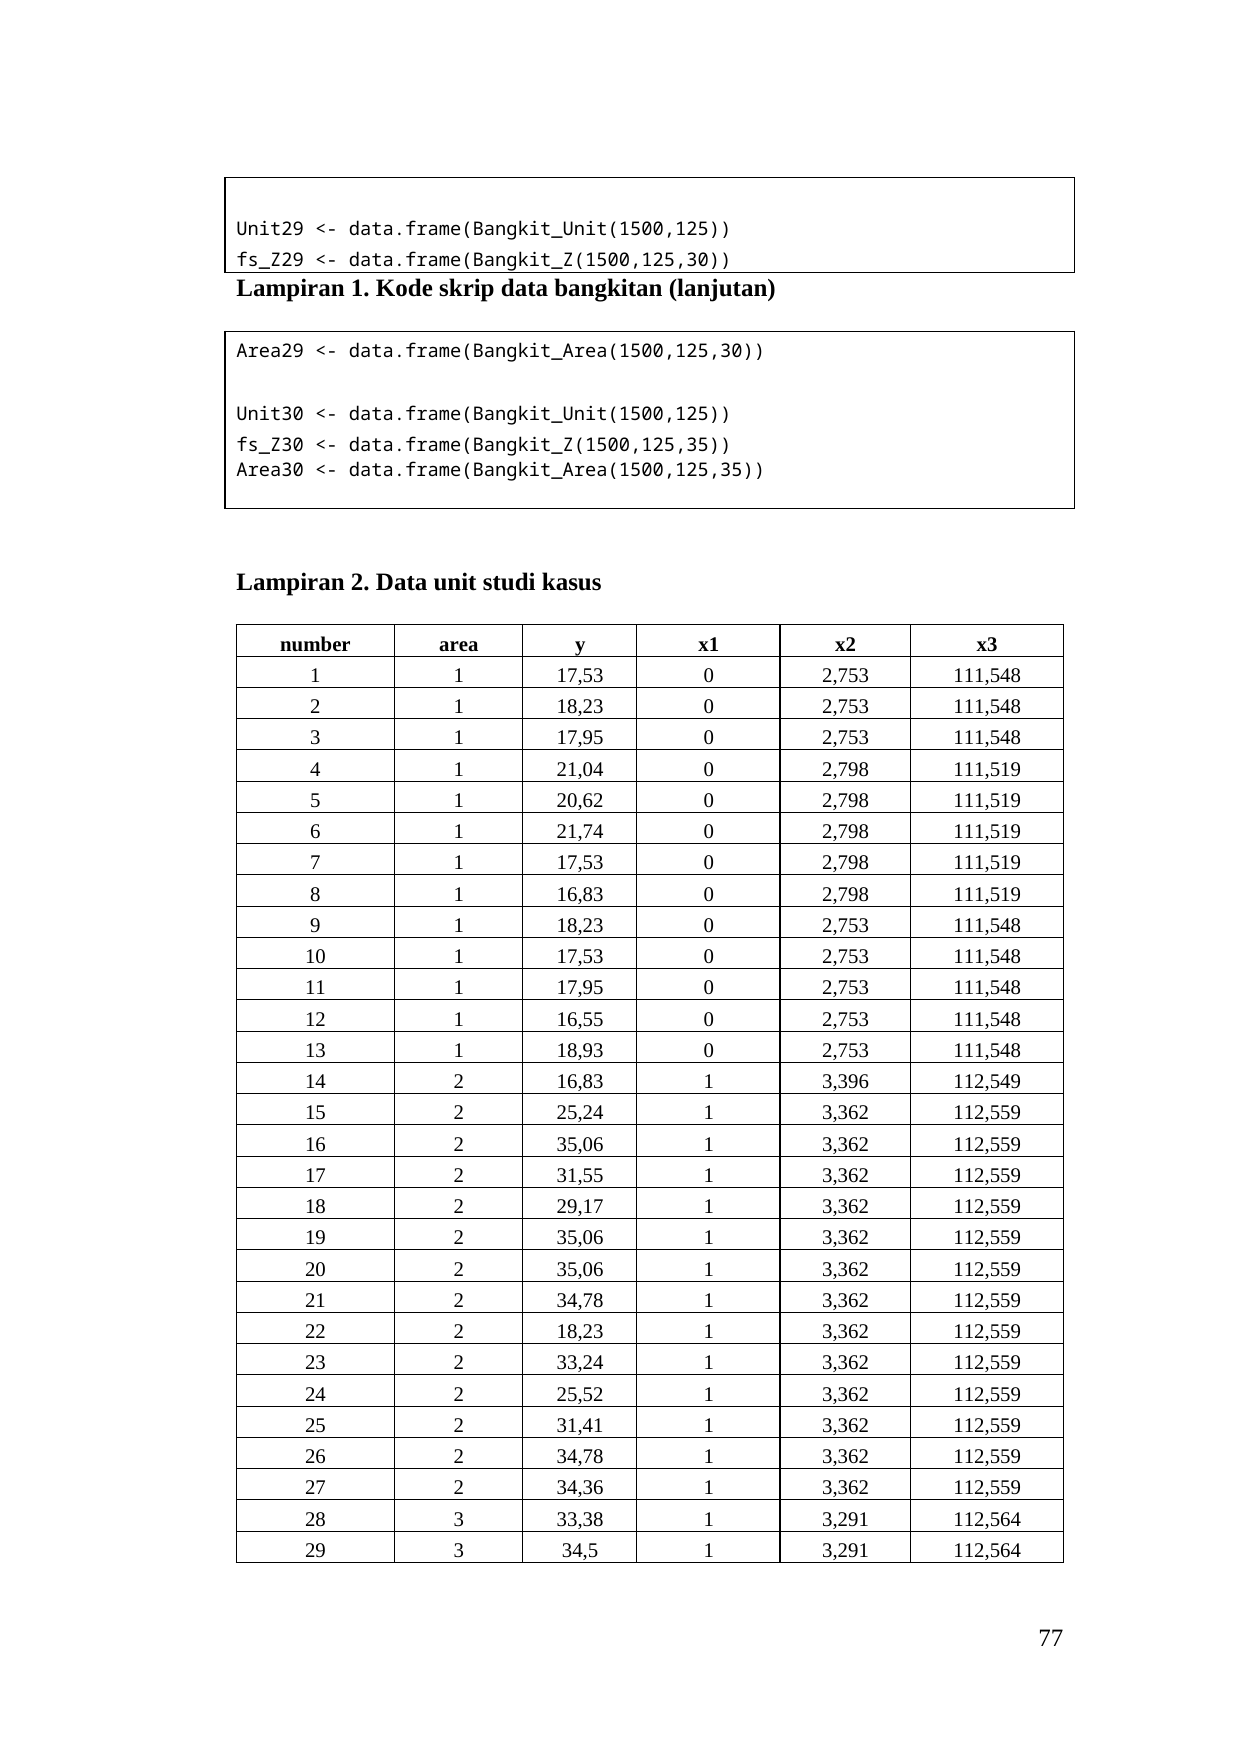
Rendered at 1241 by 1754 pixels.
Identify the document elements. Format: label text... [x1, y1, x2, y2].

table_cell 6 [237, 813, 394, 843]
table_header y [523, 625, 636, 656]
table_cell 2,798 [781, 750, 910, 781]
table_cell 111,548 [911, 1032, 1063, 1062]
table_cell 2,753 [781, 688, 910, 718]
table_cell 1 [395, 844, 522, 874]
table_cell 2,753 [781, 1000, 910, 1031]
table_cell 3,362 [781, 1344, 910, 1374]
table_cell 2,753 [781, 1032, 910, 1062]
table_cell 0 [637, 1032, 779, 1062]
table_cell 0 [637, 969, 779, 999]
table_cell 20 [237, 1250, 394, 1281]
table_cell 34,78 [523, 1438, 636, 1468]
table_cell 11 [237, 969, 394, 999]
table_cell 33,24 [523, 1344, 636, 1374]
table_cell 112,559 [911, 1344, 1063, 1374]
table_cell 0 [637, 844, 779, 874]
table_cell 1 [637, 1250, 779, 1281]
table_cell 111,548 [911, 657, 1063, 687]
table_cell 1 [395, 875, 522, 906]
table_cell 2 [395, 1250, 522, 1281]
table_cell 111,548 [911, 1000, 1063, 1031]
table_cell 16 [237, 1125, 394, 1156]
table_cell 23 [237, 1344, 394, 1374]
table_cell 112,559 [911, 1125, 1063, 1156]
table_cell 112,559 [911, 1094, 1063, 1124]
table_cell 112,559 [911, 1282, 1063, 1312]
text Lampiran 1. Kode skrip data bangkitan (lanjutan) [236, 273, 1063, 302]
table_cell 1 [637, 1157, 779, 1187]
table_cell 20,62 [523, 782, 636, 812]
table_cell 18,23 [523, 907, 636, 937]
table_cell 1 [637, 1375, 779, 1406]
table_cell 111,548 [911, 969, 1063, 999]
table_cell 111,548 [911, 719, 1063, 749]
table_cell 8 [237, 875, 394, 906]
table_cell 1 [395, 719, 522, 749]
table_cell 0 [637, 782, 779, 812]
table_cell 35,06 [523, 1219, 636, 1249]
table_cell 2 [395, 1375, 522, 1406]
table_cell 3,362 [781, 1125, 910, 1156]
table_cell 1 [637, 1438, 779, 1468]
table_cell 1 [637, 1188, 779, 1218]
table_cell 112,564 [911, 1532, 1063, 1562]
table_header number [237, 625, 394, 656]
table_cell 0 [637, 1000, 779, 1031]
table_cell 111,519 [911, 844, 1063, 874]
table_cell 1 [395, 1000, 522, 1031]
table_cell 1 [637, 1219, 779, 1249]
table_cell 112,549 [911, 1063, 1063, 1093]
table_cell 112,559 [911, 1438, 1063, 1468]
table_cell 34,78 [523, 1282, 636, 1312]
table_cell 3,362 [781, 1438, 910, 1468]
table_cell 1 [395, 657, 522, 687]
table_cell 2 [395, 1344, 522, 1374]
table_cell 17,95 [523, 719, 636, 749]
table_header area [395, 625, 522, 656]
table_cell 33,38 [523, 1500, 636, 1531]
table_cell 1 [395, 813, 522, 843]
table_cell 17,53 [523, 938, 636, 968]
table_cell 2,798 [781, 844, 910, 874]
table_cell 1 [395, 750, 522, 781]
table_cell 2,753 [781, 907, 910, 937]
table_cell 3,396 [781, 1063, 910, 1093]
table_cell 35,06 [523, 1125, 636, 1156]
table_header x2 [781, 625, 910, 656]
table_cell 19 [237, 1219, 394, 1249]
table_cell 111,519 [911, 750, 1063, 781]
table_cell 17,95 [523, 969, 636, 999]
table_cell 2,753 [781, 657, 910, 687]
table_cell 1 [637, 1500, 779, 1531]
table_cell 2 [395, 1063, 522, 1093]
table_cell 3 [237, 719, 394, 749]
table_cell 21,04 [523, 750, 636, 781]
table_cell 18,93 [523, 1032, 636, 1062]
table_cell 31,41 [523, 1407, 636, 1437]
table_cell 14 [237, 1063, 394, 1093]
table_cell 1 [395, 782, 522, 812]
table_cell 111,548 [911, 907, 1063, 937]
table_cell 18 [237, 1188, 394, 1218]
table_cell 0 [637, 750, 779, 781]
table_cell 1 [637, 1469, 779, 1499]
table_cell 1 [395, 938, 522, 968]
table_cell 16,55 [523, 1000, 636, 1031]
table_cell 1 [395, 907, 522, 937]
table_cell 17,53 [523, 844, 636, 874]
table_cell 0 [637, 688, 779, 718]
table_cell 2 [237, 688, 394, 718]
table_header Area29 <- data.frame(Bangkit_Area(1500,125,30)) Unit30 <- data.frame(Bangkit_Unit(1500,125)) fs_Z30 <- data.frame(Bangkit_Z(1500,125,35)) Area30 <- data.frame(Bangkit_Area(1500,125,35)) [226, 332, 1074, 508]
table_cell 2 [395, 1188, 522, 1218]
table_cell 16,83 [523, 1063, 636, 1093]
table_cell 1 [637, 1532, 779, 1562]
table_cell 3,291 [781, 1532, 910, 1562]
table_cell 111,548 [911, 688, 1063, 718]
table_cell 112,559 [911, 1219, 1063, 1249]
table_cell 112,559 [911, 1188, 1063, 1218]
table_cell 35,06 [523, 1250, 636, 1281]
table_cell 29,17 [523, 1188, 636, 1218]
table_cell 3,362 [781, 1407, 910, 1437]
table_cell 112,559 [911, 1407, 1063, 1437]
table_cell 3 [395, 1500, 522, 1531]
table_cell 25,52 [523, 1375, 636, 1406]
table_cell 34,36 [523, 1469, 636, 1499]
table_cell 1 [637, 1094, 779, 1124]
table_cell 3,362 [781, 1313, 910, 1343]
table_cell 112,559 [911, 1157, 1063, 1187]
table_cell 0 [637, 907, 779, 937]
table_cell 111,519 [911, 875, 1063, 906]
table_cell 31,55 [523, 1157, 636, 1187]
table_cell 1 [637, 1282, 779, 1312]
table_cell 12 [237, 1000, 394, 1031]
table_cell 2 [395, 1125, 522, 1156]
table_cell 3,362 [781, 1250, 910, 1281]
table_cell 3,362 [781, 1157, 910, 1187]
table_cell 2 [395, 1094, 522, 1124]
table_cell 112,559 [911, 1250, 1063, 1281]
table_cell 17,53 [523, 657, 636, 687]
table_cell 2 [395, 1438, 522, 1468]
table_cell 1 [237, 657, 394, 687]
table_cell 2 [395, 1282, 522, 1312]
table_cell 2,798 [781, 782, 910, 812]
table_cell 25,24 [523, 1094, 636, 1124]
table_cell 111,548 [911, 938, 1063, 968]
table_cell 3,362 [781, 1469, 910, 1499]
table_cell 7 [237, 844, 394, 874]
table_cell 26 [237, 1438, 394, 1468]
table_cell 112,559 [911, 1313, 1063, 1343]
table_cell 29 [237, 1532, 394, 1562]
table_cell 1 [395, 1032, 522, 1062]
table_cell 1 [637, 1344, 779, 1374]
table_cell 3,362 [781, 1219, 910, 1249]
table_cell 0 [637, 657, 779, 687]
table_cell 17 [237, 1157, 394, 1187]
table_cell 1 [395, 688, 522, 718]
table_cell 18,23 [523, 1313, 636, 1343]
table_header x1 [637, 625, 779, 656]
table_cell 0 [637, 875, 779, 906]
table_cell 0 [637, 938, 779, 968]
table_cell 2 [395, 1219, 522, 1249]
table_cell 25 [237, 1407, 394, 1437]
table_cell 2 [395, 1313, 522, 1343]
table_cell 21 [237, 1282, 394, 1312]
table_cell 18,23 [523, 688, 636, 718]
table_cell 111,519 [911, 813, 1063, 843]
table_cell 4 [237, 750, 394, 781]
table_cell 21,74 [523, 813, 636, 843]
table_cell 112,559 [911, 1469, 1063, 1499]
table_cell 1 [395, 969, 522, 999]
table_cell 2 [395, 1469, 522, 1499]
table_cell 34,5 [523, 1532, 636, 1562]
table_cell 27 [237, 1469, 394, 1499]
table_cell 1 [637, 1407, 779, 1437]
table_cell 9 [237, 907, 394, 937]
table_cell 13 [237, 1032, 394, 1062]
table_cell 2,753 [781, 969, 910, 999]
table_cell 28 [237, 1500, 394, 1531]
table_cell 0 [637, 719, 779, 749]
table_cell 1 [637, 1063, 779, 1093]
table_cell 2 [395, 1407, 522, 1437]
text Lampiran 2. Data unit studi kasus [236, 567, 1063, 596]
table_cell 10 [237, 938, 394, 968]
table_cell 3,291 [781, 1500, 910, 1531]
table_cell 2 [395, 1157, 522, 1187]
table_cell 3,362 [781, 1094, 910, 1124]
table_cell 3,362 [781, 1282, 910, 1312]
table_cell 3,362 [781, 1375, 910, 1406]
table_cell 3 [395, 1532, 522, 1562]
table_cell 111,519 [911, 782, 1063, 812]
table_cell 2,798 [781, 813, 910, 843]
table_cell 112,564 [911, 1500, 1063, 1531]
table_cell 3,362 [781, 1188, 910, 1218]
table_header x3 [911, 625, 1063, 656]
table_cell 1 [637, 1313, 779, 1343]
table_cell 112,559 [911, 1375, 1063, 1406]
table_cell 22 [237, 1313, 394, 1343]
table_cell 2,798 [781, 875, 910, 906]
table_cell 2,753 [781, 938, 910, 968]
table_cell 15 [237, 1094, 394, 1124]
table_cell 0 [637, 813, 779, 843]
table_cell 16,83 [523, 875, 636, 906]
table_cell 24 [237, 1375, 394, 1406]
table_cell 5 [237, 782, 394, 812]
table_cell 2,753 [781, 719, 910, 749]
table_cell 1 [637, 1125, 779, 1156]
